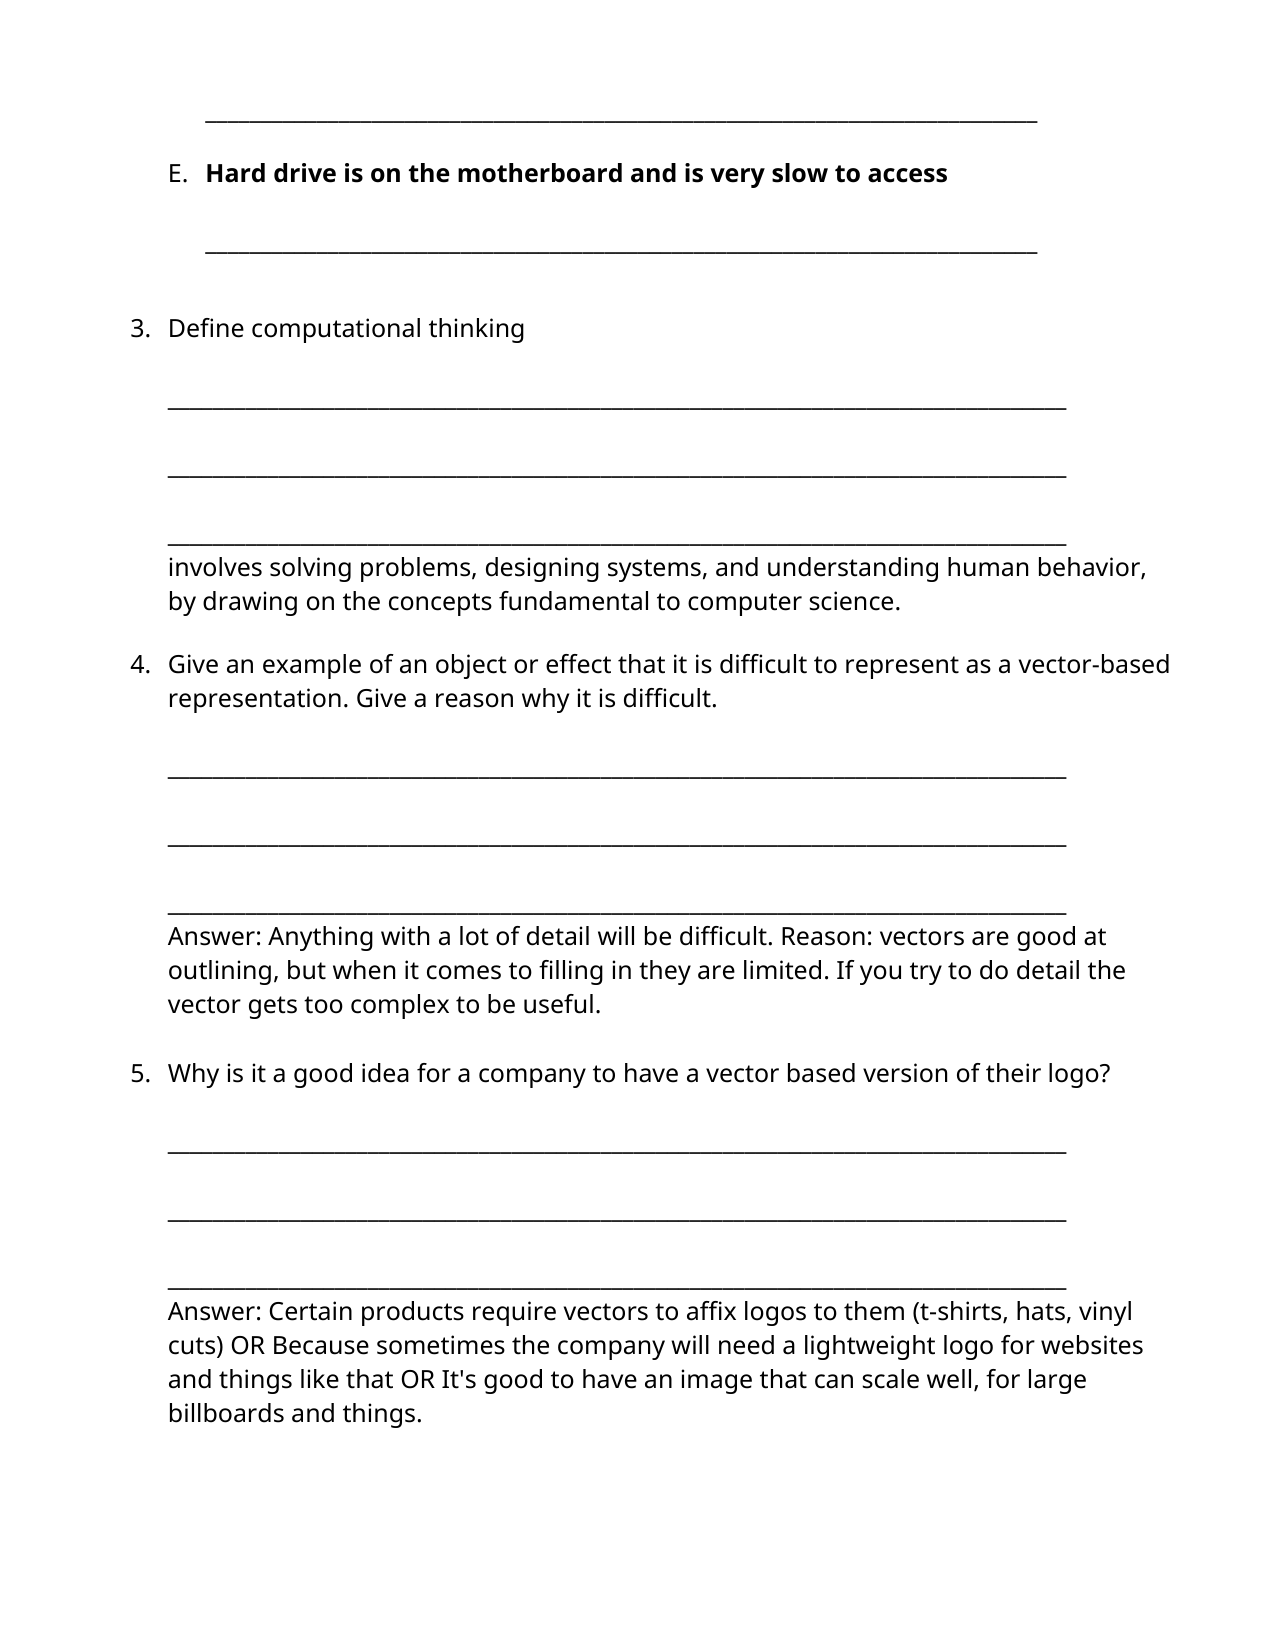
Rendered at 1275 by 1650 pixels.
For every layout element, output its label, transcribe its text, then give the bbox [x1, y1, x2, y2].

list _________________________________________________________________________________ _________________________________________________________________________________ [168, 714, 1182, 851]
list Why is it a good idea for a company to have a vector based version of their logo? [130, 1055, 1182, 1089]
list _________________________________________________________________________________ Answer: Certain products require vectors to affix logos to them (t-shirts, hats, vinyl cuts) OR Because sometimes the company will need a lightweight logo for websites and things like that OR It's good to have an image that can scale well, for large billboards and things. [168, 1226, 1182, 1459]
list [168, 93, 1182, 156]
list _________________________________________________________________________________ _________________________________________________________________________________ [168, 1089, 1182, 1226]
list Give an example of an object or effect that it is difficult to represent as a vector-based representation. Give a reason why it is difficult. [130, 646, 1182, 714]
list _________________________________________________________________________________ Answer: Anything with a lot of detail will be difficult. Reason: vectors are good at outlining, but when it comes to filling in they are limited. If you try to do detail the vector gets too complex to be useful. [168, 851, 1182, 1021]
list Define computational thinking _________________________________________________________________________________ _________________________________________________________________________________ _________________________________________________________________________________ involves solving problems, designing systems, and understanding human behavior, by drawing on the concepts fundamental to computer science. [130, 311, 1182, 646]
list Hard drive is on the motherboard and is very slow to access ___________________________________________________________________________ [168, 156, 1182, 258]
